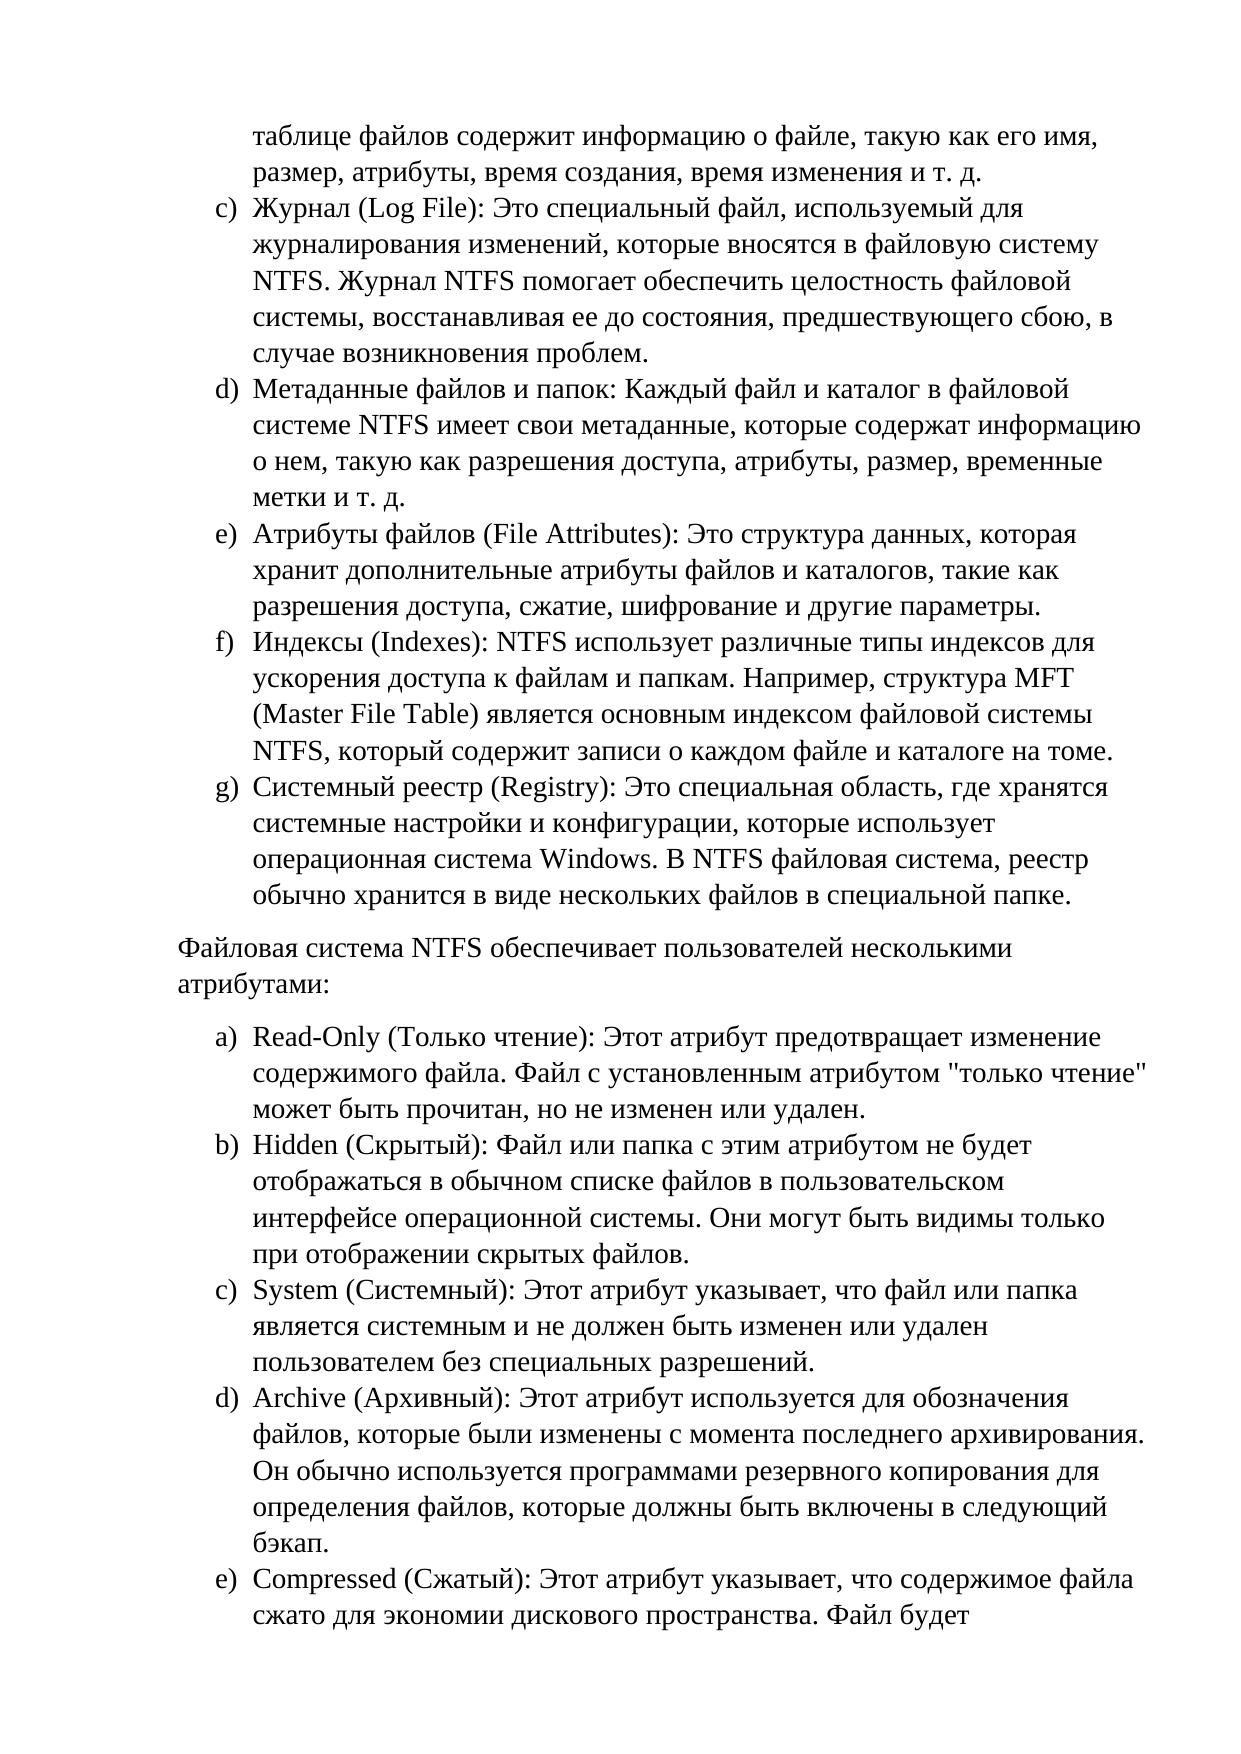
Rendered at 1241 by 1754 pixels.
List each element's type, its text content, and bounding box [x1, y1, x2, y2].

list Атрибуты файлов (File Attributes): Это структура данных, которая хранит дополнительные атрибуты файлов и каталогов, такие как разрешения доступа, сжатие, шифрование и другие параметры. [215, 516, 1152, 622]
list System (Системный): Этот атрибут указывает, что файл или папка является системным и не должен быть изменен или удален пользователем без специальных разрешений. [215, 1272, 1152, 1378]
text Файловая система NTFS обеспечивает пользователей несколькими атрибутами: [177, 930, 1152, 1000]
list Индексы (Indexes): NTFS использует различные типы индексов для ускорения доступа к файлам и папкам. Например, структура MFT (Master File Table) является основным индексом файловой системы NTFS, который содержит записи о каждом файле и каталоге на томе. [215, 624, 1152, 766]
list Журнал (Log File): Это специальный файл, используемый для журналирования изменений, которые вносятся в файловую систему NTFS. Журнал NTFS помогает обеспечить целостность файловой системы, восстанавливая ее до состояния, предшествующего сбою, в случае возникновения проблем. [215, 190, 1152, 368]
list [215, 118, 1152, 188]
list Hidden (Скрытый): Файл или папка с этим атрибутом не будет отображаться в обычном списке файлов в пользовательском интерфейсе операционной системы. Они могут быть видимы только при отображении скрытых файлов. [215, 1127, 1152, 1269]
list Системный реестр (Registry): Это специальная область, где хранятся системные настройки и конфигурации, которые использует операционная система Windows. В NTFS файловая система, реестр обычно хранится в виде нескольких файлов в специальной папке. [215, 769, 1152, 911]
list Read-Only (Только чтение): Этот атрибут предотвращает изменение содержимого файла. Файл с установленным атрибутом "только чтение" может быть прочитан, но не изменен или удален. [215, 1019, 1152, 1125]
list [215, 1561, 1152, 1631]
list Archive (Архивный): Этот атрибут используется для обозначения файлов, которые были изменены с момента последнего архивирования. Он обычно используется программами резервного копирования для определения файлов, которые должны быть включены в следующий бэкап. [215, 1380, 1152, 1558]
list Метаданные файлов и папок: Каждый файл и каталог в файловой системе NTFS имеет свои метаданные, которые содержат информацию о нем, такую как разрешения доступа, атрибуты, размер, временные метки и т. д. [215, 371, 1152, 513]
